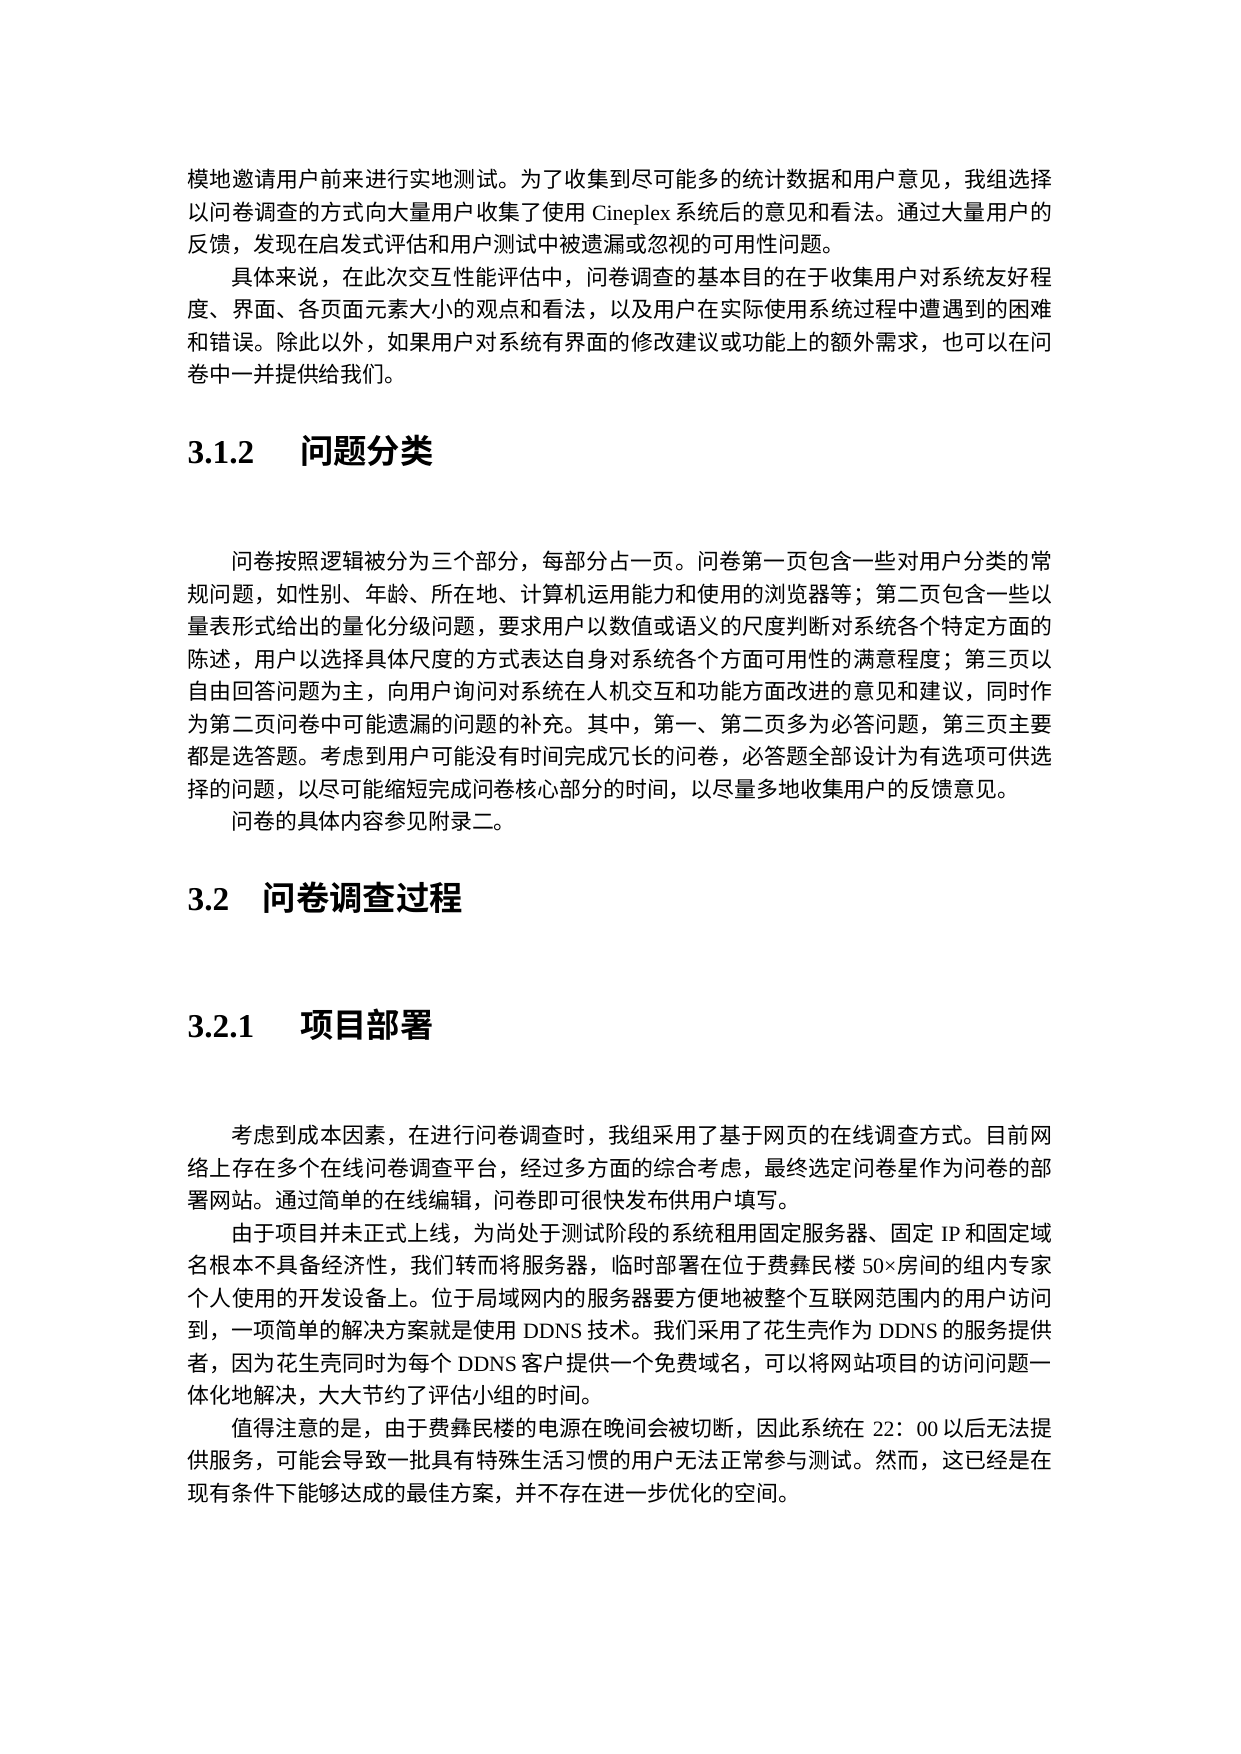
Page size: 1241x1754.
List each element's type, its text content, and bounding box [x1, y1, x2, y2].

text 由于项目并未正式上线，为尚处于测试阶段的系统租用固定服务器、固定IP和固定域名根本不具备经济性，我们转而将服务器，临时部署在位于费彝民楼50×房间的组内专家个人使用的开发设备上。位于局域网内的服务器要方便地被整个互联网范围内的用户访问到，一项简单的解决方案就是使用DDNS技术。我们采用了花生壳作为DDNS的服务提供者，因为花生壳同时为每个DDNS客户提供一个免费域名，可以将网站项目的访问问题一体化地解决，大大节约了评估小组的时间。 [187, 1215, 1053, 1410]
text 问卷的具体内容参见附录二。 [187, 804, 1053, 836]
text 考虑到成本因素，在进行问卷调查时，我组采用了基于网页的在线调查方式。目前网络上存在多个在线问卷调查平台，经过多方面的综合考虑，最终选定问卷星作为问卷的部署网站。通过简单的在线编辑，问卷即可很快发布供用户填写。 [187, 1118, 1053, 1215]
text 值得注意的是，由于费彝民楼的电源在晚间会被切断，因此系统在22：00以后无法提供服务，可能会导致一批具有特殊生活习惯的用户无法正常参与测试。然而，这已经是在现有条件下能够达成的最佳方案，并不存在进一步优化的空间。 [187, 1410, 1053, 1508]
subtitle 项目部署 [187, 991, 1053, 1056]
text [187, 162, 1053, 259]
text 具体来说，在此次交互性能评估中，问卷调查的基本目的在于收集用户对系统友好程度、界面、各页面元素大小的观点和看法，以及用户在实际使用系统过程中遭遇到的困难和错误。除此以外，如果用户对系统有界面的修改建议或功能上的额外需求，也可以在问卷中一并提供给我们。 [187, 259, 1053, 389]
subtitle 问卷调查过程 [187, 863, 1053, 928]
subtitle 问题分类 [187, 417, 1053, 482]
text 问卷按照逻辑被分为三个部分，每部分占一页。问卷第一页包含一些对用户分类的常规问题，如性别、年龄、所在地、计算机运用能力和使用的浏览器等；第二页包含一些以量表形式给出的量化分级问题，要求用户以数值或语义的尺度判断对系统各个特定方面的陈述，用户以选择具体尺度的方式表达自身对系统各个方面可用性的满意程度；第三页以自由回答问题为主，向用户询问对系统在人机交互和功能方面改进的意见和建议，同时作为第二页问卷中可能遗漏的问题的补充。其中，第一、第二页多为必答问题，第三页主要都是选答题。考虑到用户可能没有时间完成冗长的问卷，必答题全部设计为有选项可供选择的问题，以尽可能缩短完成问卷核心部分的时间，以尽量多地收集用户的反馈意见。 [187, 544, 1053, 804]
